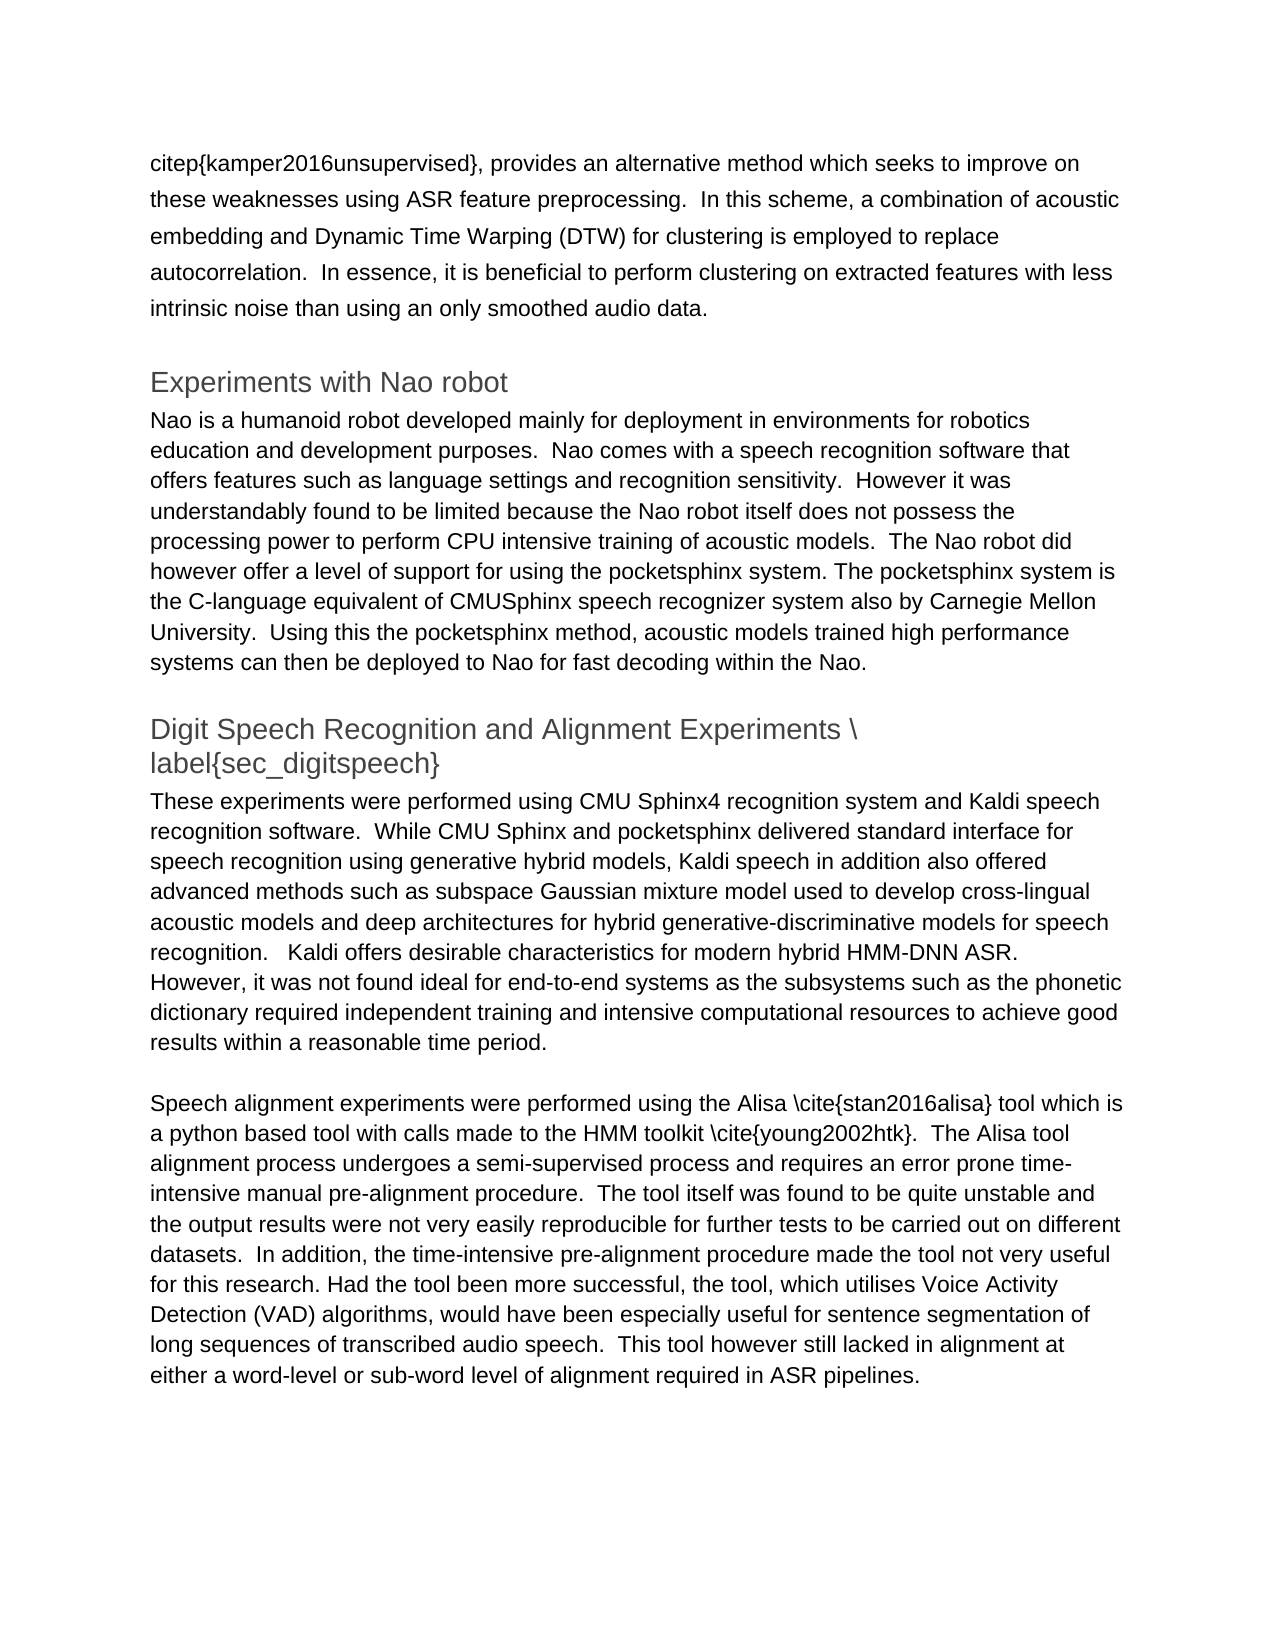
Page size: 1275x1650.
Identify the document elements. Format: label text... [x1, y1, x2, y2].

subtitle Digit Speech Recognition and Alignment Experiments \label{sec_digitspeech} [150, 712, 1125, 779]
text These experiments were performed using CMU Sphinx4 recognition system and Kaldi speech recognition software. While CMU Sphinx and pocketsphinx delivered standard interface for speech recognition using generative hybrid models, Kaldi speech in addition also offered advanced methods such as subspace Gaussian mixture model used to develop cross-lingual acoustic models and deep architectures for hybrid generative-discriminative models for speech recognition. Kaldi offers desirable characteristics for modern hybrid HMM-DNN ASR. However, it was not found ideal for end-to-end systems as the subsystems such as the phonetic dictionary required independent training and intensive computational resources to achieve good results within a reasonable time period. [150, 788, 1125, 1056]
text Speech alignment experiments were performed using the Alisa \cite{stan2016alisa} tool which is a python based tool with calls made to the HMM toolkit \cite{young2002htk}. The Alisa tool alignment process undergoes a semi-supervised process and requires an error prone time-intensive manual pre-alignment procedure. The tool itself was found to be quite unstable and the output results were not very easily reproducible for further tests to be carried out on different datasets. In addition, the time-intensive pre-alignment procedure made the tool not very useful for this research. Had the tool been more successful, the tool, which utilises Voice Activity Detection (VAD) algorithms, would have been especially useful for sentence segmentation of long sequences of transcribed audio speech. This tool however still lacked in alignment at either a word-level or sub-word level of alignment required in ASR pipelines. [150, 1090, 1125, 1388]
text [150, 150, 1125, 322]
subtitle Experiments with Nao robot [150, 365, 1125, 399]
text Nao is a humanoid robot developed mainly for deployment in environments for robotics education and development purposes. Nao comes with a speech recognition software that offers features such as language settings and recognition sensitivity. However it was understandably found to be limited because the Nao robot itself does not possess the processing power to perform CPU intensive training of acoustic models. The Nao robot did however offer a level of support for using the pocketsphinx system. The pocketsphinx system is the C-language equivalent of CMUSphinx speech recognizer system also by Carnegie Mellon University. Using this the pocketsphinx method, acoustic models trained high performance systems can then be deployed to Nao for fast decoding within the Nao. [150, 407, 1125, 675]
